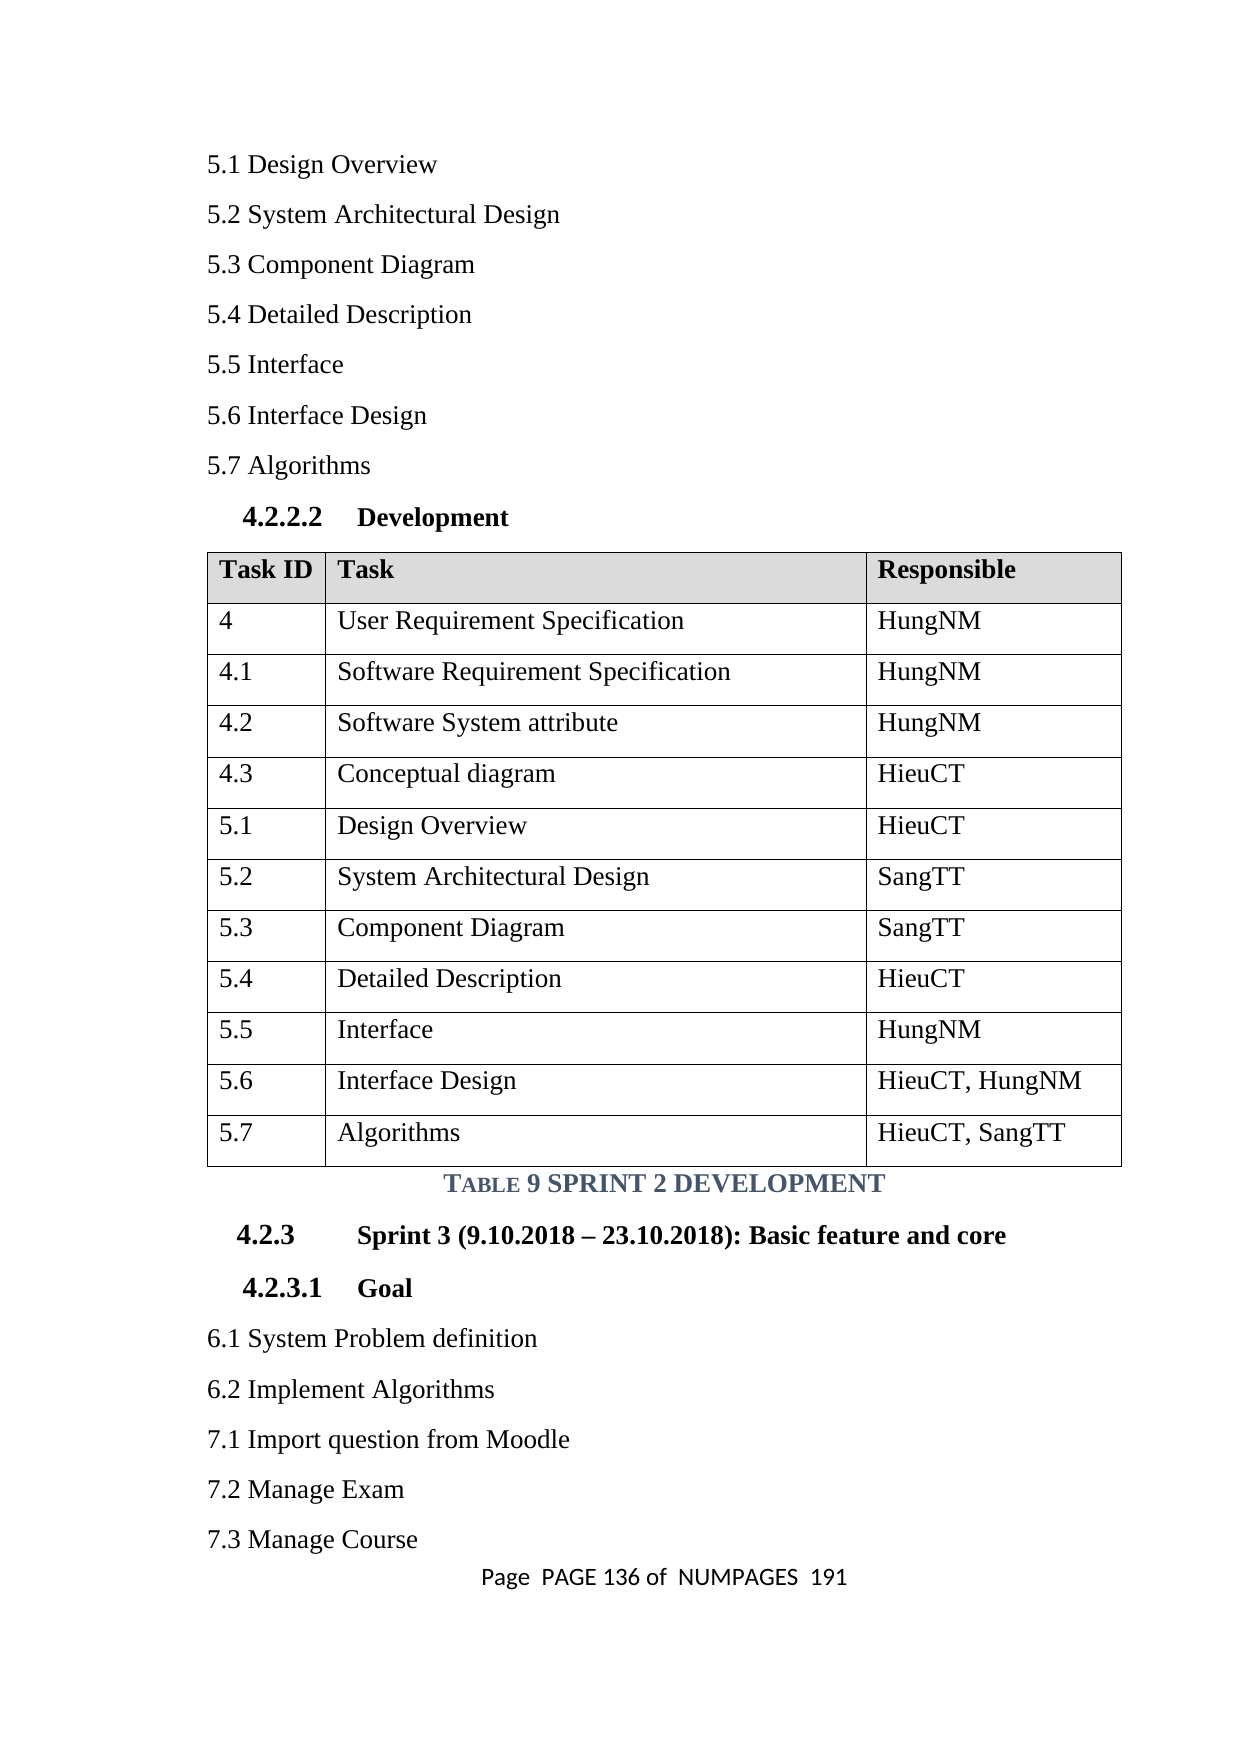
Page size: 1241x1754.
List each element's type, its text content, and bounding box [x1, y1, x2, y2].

table_cell 4 [208, 604, 325, 654]
table_cell 5.2 [208, 860, 325, 910]
table_cell 5.6 [208, 1065, 325, 1114]
table_cell 5.1 [208, 809, 325, 859]
table_header Responsible [867, 553, 1121, 603]
table_cell 4.3 [208, 758, 325, 808]
table_cell 5.7 [208, 1116, 325, 1166]
table_cell User Requirement Specification [326, 604, 866, 654]
table_cell Component Diagram [326, 911, 866, 961]
table_cell 4.1 [208, 655, 325, 705]
table_cell Algorithms [326, 1116, 866, 1166]
text 5.1 Design Overview [207, 148, 1122, 179]
subtitle Goal [207, 1270, 1122, 1303]
text 5.3 Component Diagram [207, 248, 1122, 279]
table_cell 5.5 [208, 1013, 325, 1063]
table_cell HungNM [867, 1013, 1121, 1063]
text Table 9 SPRINT 2 DEVELOPMENT [207, 1167, 1122, 1198]
text 5.4 Detailed Description [207, 298, 1122, 329]
table_cell System Architectural Design [326, 860, 866, 910]
table_cell Conceptual diagram [326, 758, 866, 808]
table_cell 5.3 [208, 911, 325, 961]
table_cell HungNM [867, 706, 1121, 757]
table_cell SangTT [867, 911, 1121, 961]
table_cell HieuCT [867, 962, 1121, 1012]
text 5.5 Interface [207, 348, 1122, 380]
table_cell HieuCT, SangTT [867, 1116, 1121, 1166]
text 5.2 System Architectural Design [207, 198, 1122, 229]
text 7.1 Import question from Moodle [207, 1423, 1122, 1454]
table_cell Interface [326, 1013, 866, 1063]
table_cell Interface Design [326, 1065, 866, 1114]
table_cell HieuCT [867, 809, 1121, 859]
table_cell 5.4 [208, 962, 325, 1012]
table_cell Software System attribute [326, 706, 866, 757]
table_cell HungNM [867, 604, 1121, 654]
table_header Task ID [208, 553, 325, 603]
text 6.1 System Problem definition [207, 1323, 1122, 1354]
text 6.2 Implement Algorithms [207, 1373, 1122, 1404]
subtitle Sprint 3 (9.10.2018 – 23.10.2018): Basic feature and core [207, 1217, 1122, 1251]
table_cell HungNM [867, 655, 1121, 705]
text 7.3 Manage Course [207, 1523, 1122, 1554]
table_cell Software Requirement Specification [326, 655, 866, 705]
subtitle Development [207, 499, 1122, 533]
text 5.7 Algorithms [207, 449, 1122, 480]
table_cell Design Overview [326, 809, 866, 859]
table_cell 4.2 [208, 706, 325, 757]
table_cell HieuCT, HungNM [867, 1065, 1121, 1114]
table_cell SangTT [867, 860, 1121, 910]
table_cell HieuCT [867, 758, 1121, 808]
table_header Task [326, 553, 866, 603]
text 7.2 Manage Exam [207, 1473, 1122, 1504]
text 5.6 Interface Design [207, 399, 1122, 430]
table_cell Detailed Description [326, 962, 866, 1012]
